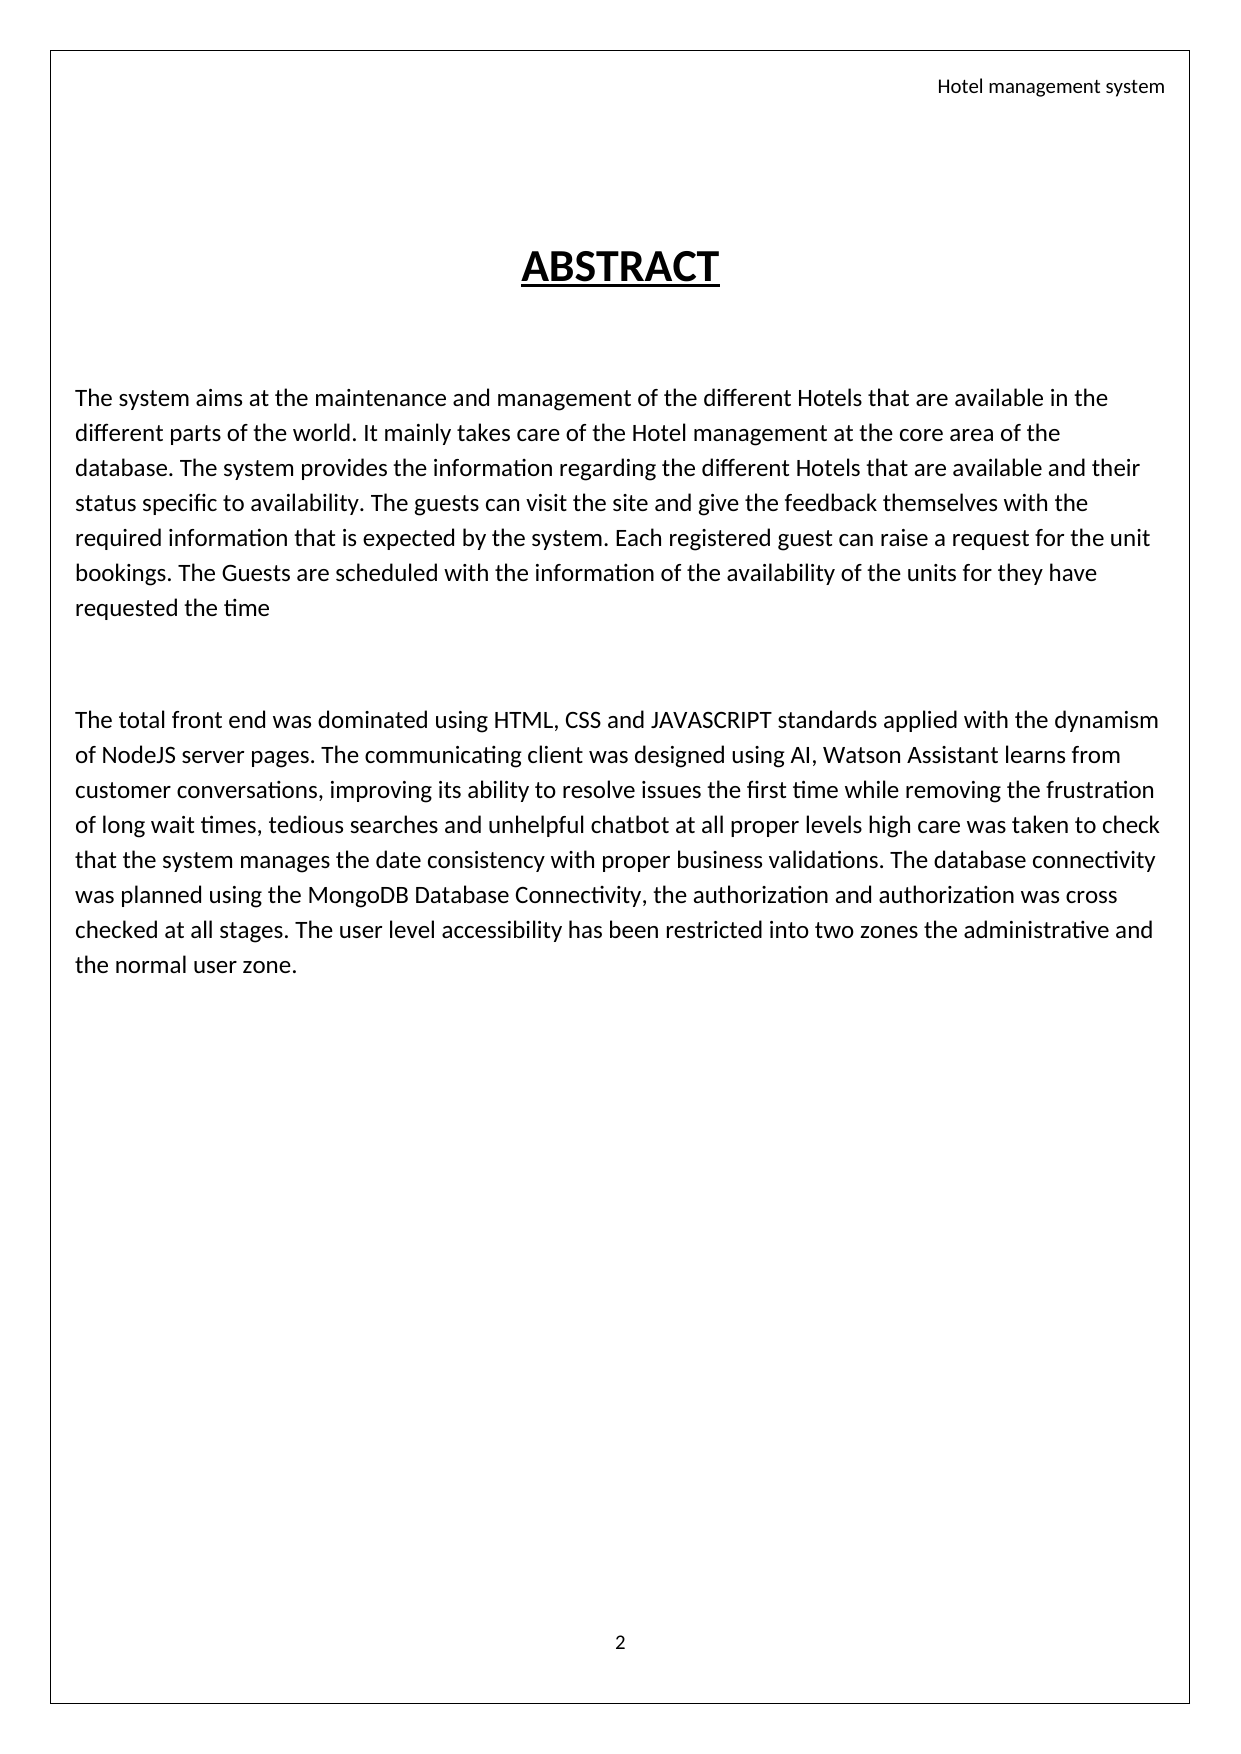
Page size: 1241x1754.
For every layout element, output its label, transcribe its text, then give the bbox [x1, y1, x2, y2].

text The system aims at the maintenance and management of the different Hotels that are available in the different parts of the world. It mainly takes care of the Hotel management at the core area of the database. The system provides the information regarding the different Hotels that are available and their status specific to availability. The guests can visit the site and give the feedback themselves with the required information that is expected by the system. Each registered guest can raise a request for the unit bookings. The Guests are scheduled with the information of the availability of the units for they have requested the time [75, 382, 1165, 623]
text ABSTRACT [75, 237, 1165, 293]
text The total front end was dominated using HTML, CSS and JAVASCRIPT standards applied with the dynamism of NodeJS server pages. The communicating client was designed using AI, Watson Assistant learns from customer conversations, improving its ability to resolve issues the first time while removing the frustration of long wait times, tedious searches and unhelpful chatbot at all proper levels high care was taken to check that the system manages the date consistency with proper business validations. The database connectivity was planned using the MongoDB Database Connectivity, the authorization and authorization was cross checked at all stages. The user level accessibility has been restricted into two zones the administrative and the normal user zone. [75, 704, 1165, 979]
